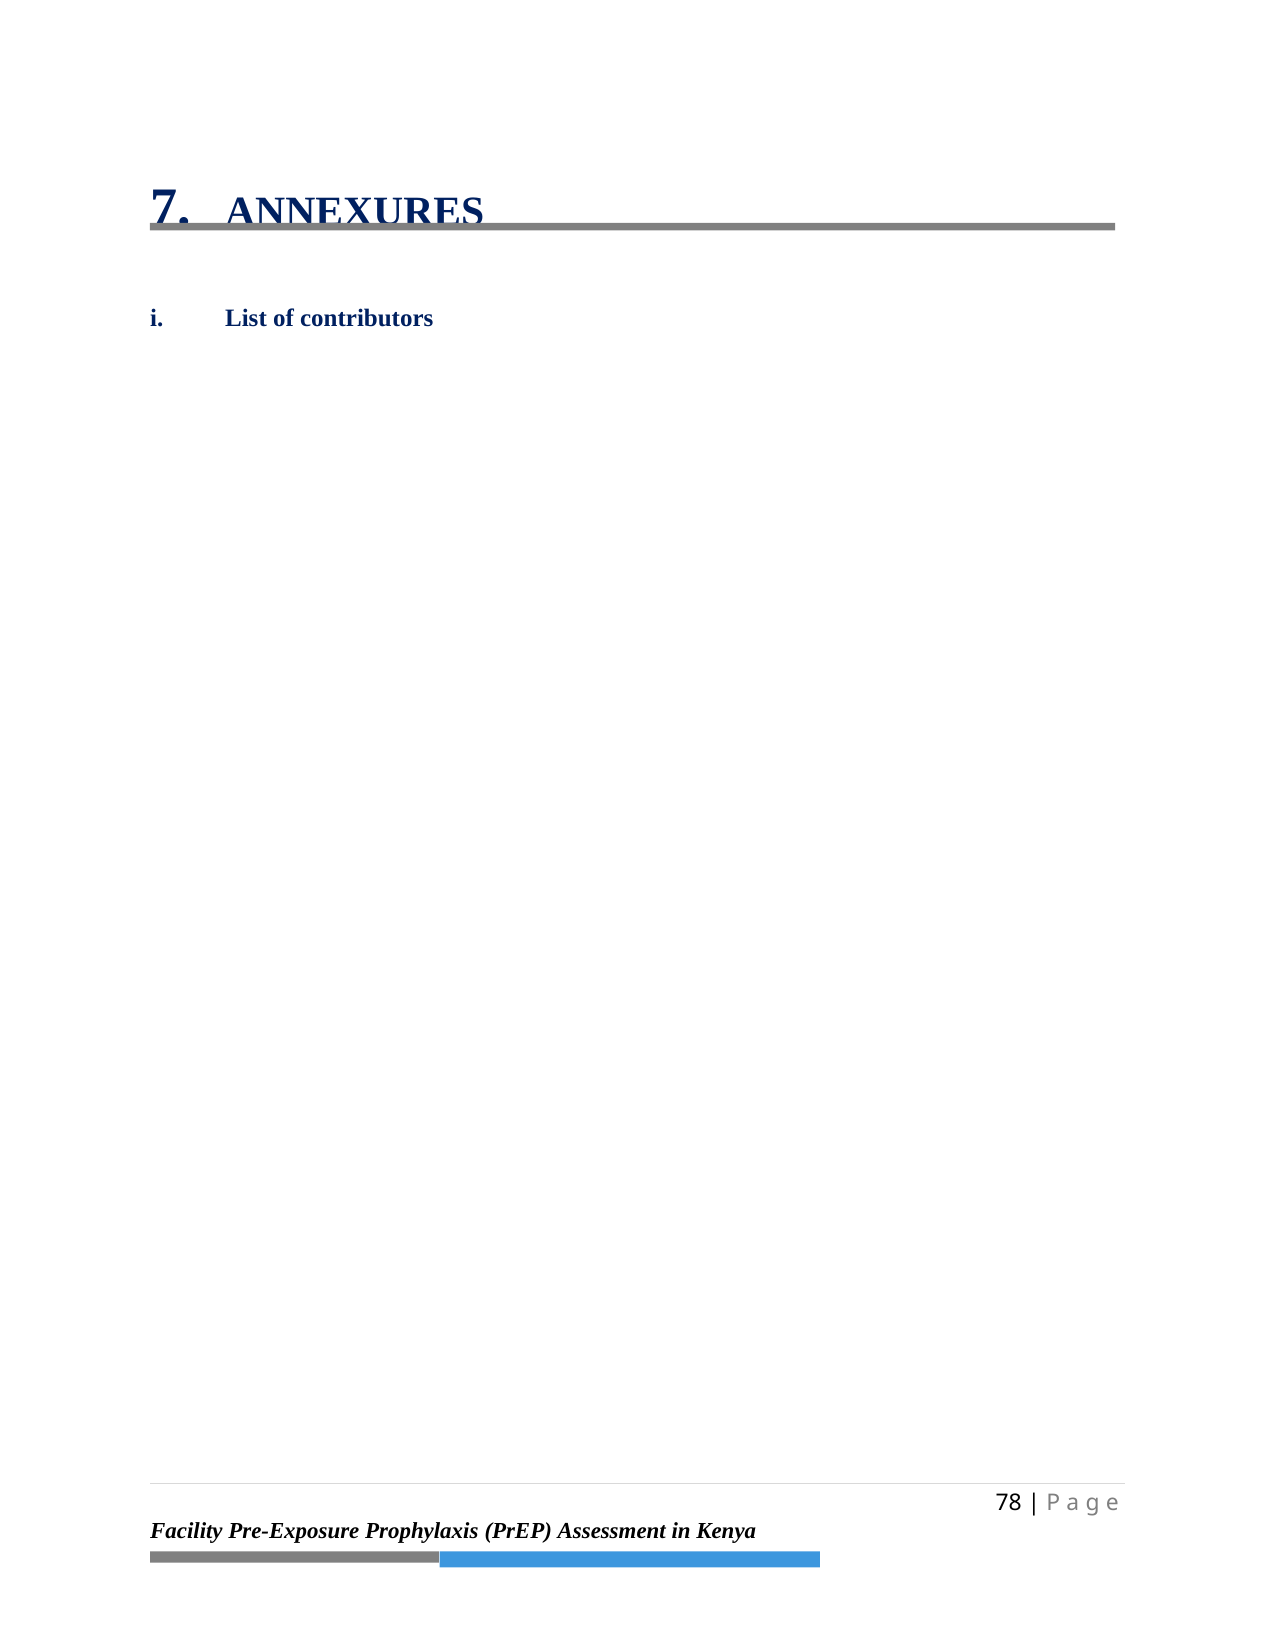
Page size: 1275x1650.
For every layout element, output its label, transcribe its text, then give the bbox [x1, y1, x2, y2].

subtitle ANNEXURES [150, 175, 1125, 237]
list List of contributors [150, 303, 1125, 332]
